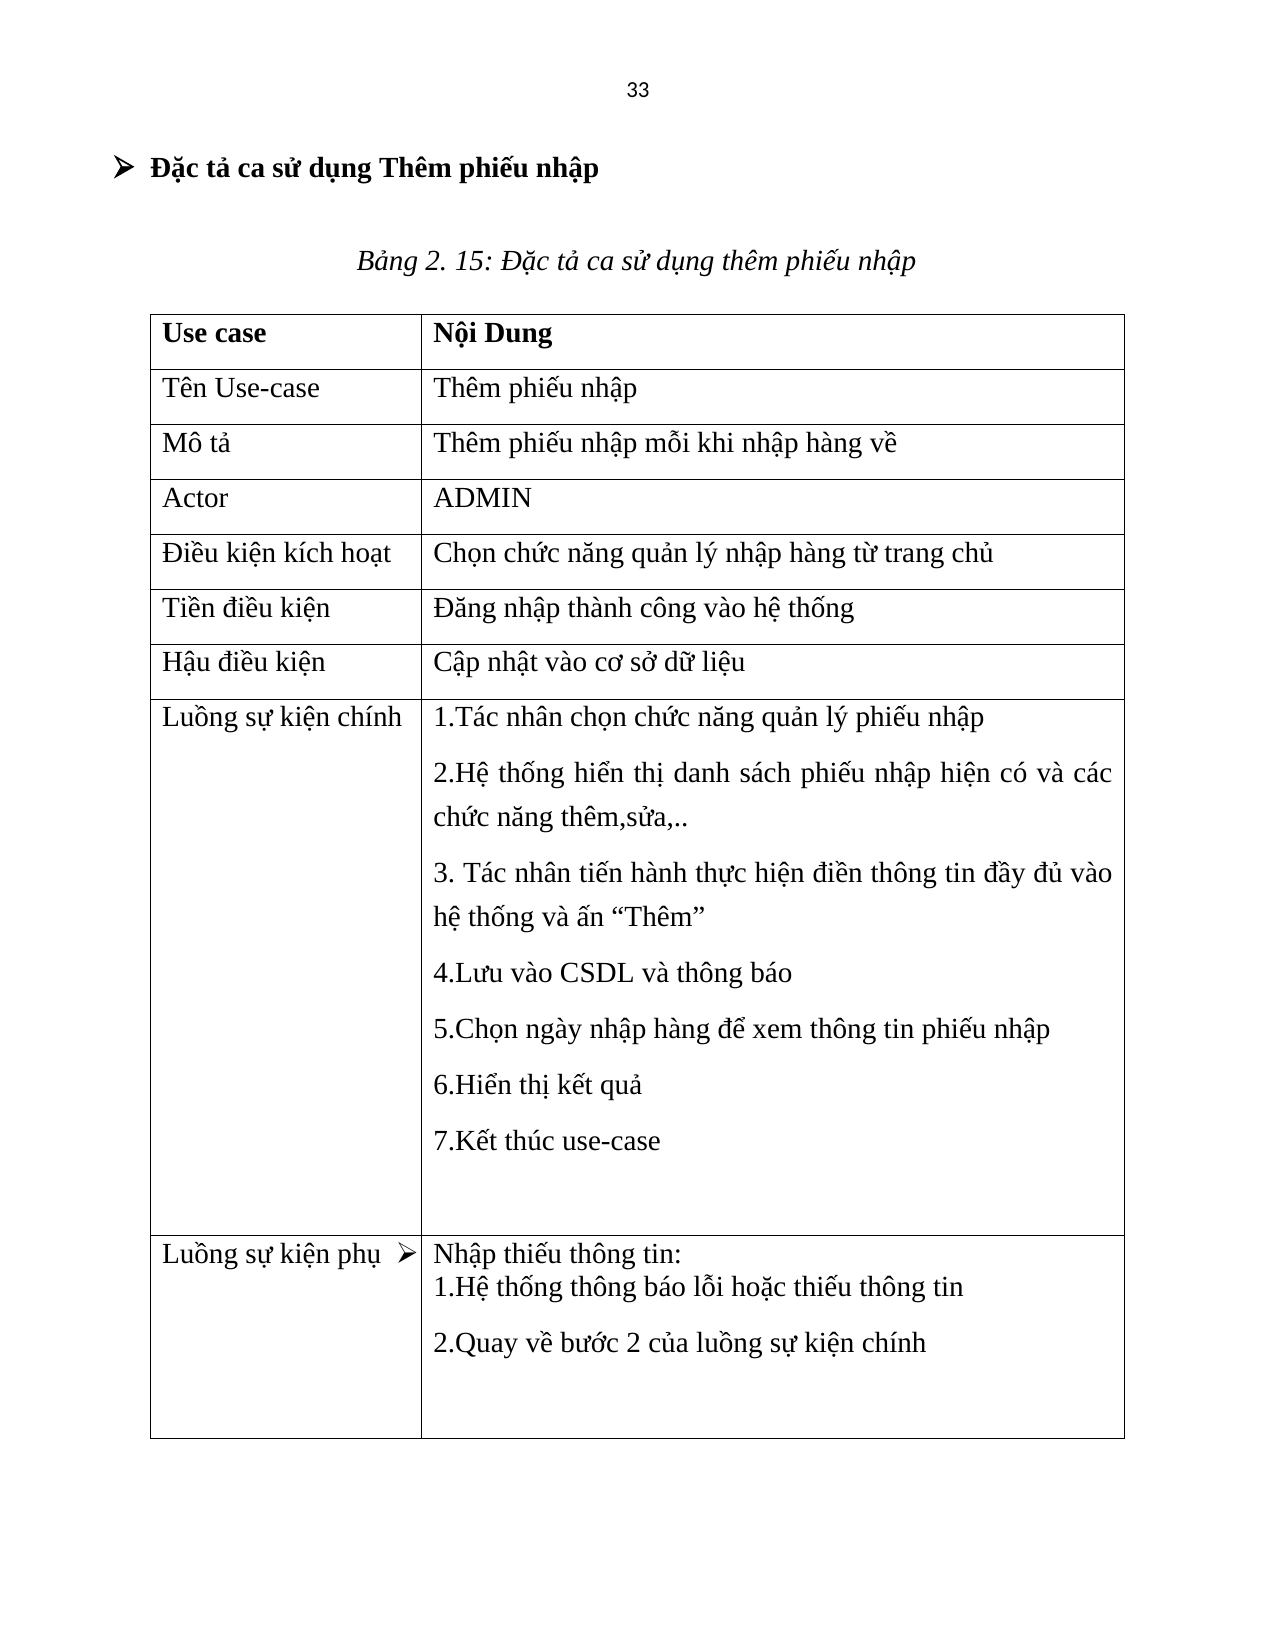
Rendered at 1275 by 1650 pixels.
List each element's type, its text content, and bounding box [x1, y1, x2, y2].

table_cell Luồng sự kiện chính [151, 700, 421, 1235]
table_cell Actor [151, 480, 421, 534]
table_header Nội Dung [422, 315, 1124, 369]
table_cell Nhập thiếu thông tin: 1.Hệ thống thông báo lỗi hoặc thiếu thông tin 2.Quay về bước 2 của luồng sự kiện chính [422, 1236, 1124, 1438]
table_cell Hậu điều kiện [151, 645, 421, 698]
table_cell Tiền điều kiện [151, 590, 421, 643]
table_cell Tên Use-case [151, 370, 421, 424]
table_cell Luồng sự kiện phụ [151, 1236, 421, 1438]
table_cell Chọn chức năng quản lý nhập hàng từ trang chủ [422, 535, 1124, 589]
table_cell ADMIN [422, 480, 1124, 534]
list Đặc tả ca sử dụng Thêm phiếu nhập [112, 150, 1125, 184]
table_cell 1.Tác nhân chọn chức năng quản lý phiếu nhập 2.Hệ thống hiển thị danh sách phiếu nhập hiện có và các chức năng thêm,sửa,.. 3. Tác nhân tiến hành thực hiện điền thông tin đầy đủ vào hệ thống và ấn “Thêm” 4.Lưu vào CSDL và thông báo 5.Chọn ngày nhập hàng để xem thông tin phiếu nhập 6.Hiển thị kết quả 7.Kết thúc use-case [422, 700, 1124, 1235]
table_cell Mô tả [151, 425, 421, 479]
table_cell Thêm phiếu nhập [422, 370, 1124, 424]
table_cell Thêm phiếu nhập mỗi khi nhập hàng về [422, 425, 1124, 479]
table_cell Cập nhật vào cơ sở dữ liệu [422, 645, 1124, 698]
table_header Use case [151, 315, 421, 369]
table_cell Đăng nhập thành công vào hệ thống [422, 590, 1124, 643]
table_cell Điều kiện kích hoạt [151, 535, 421, 589]
